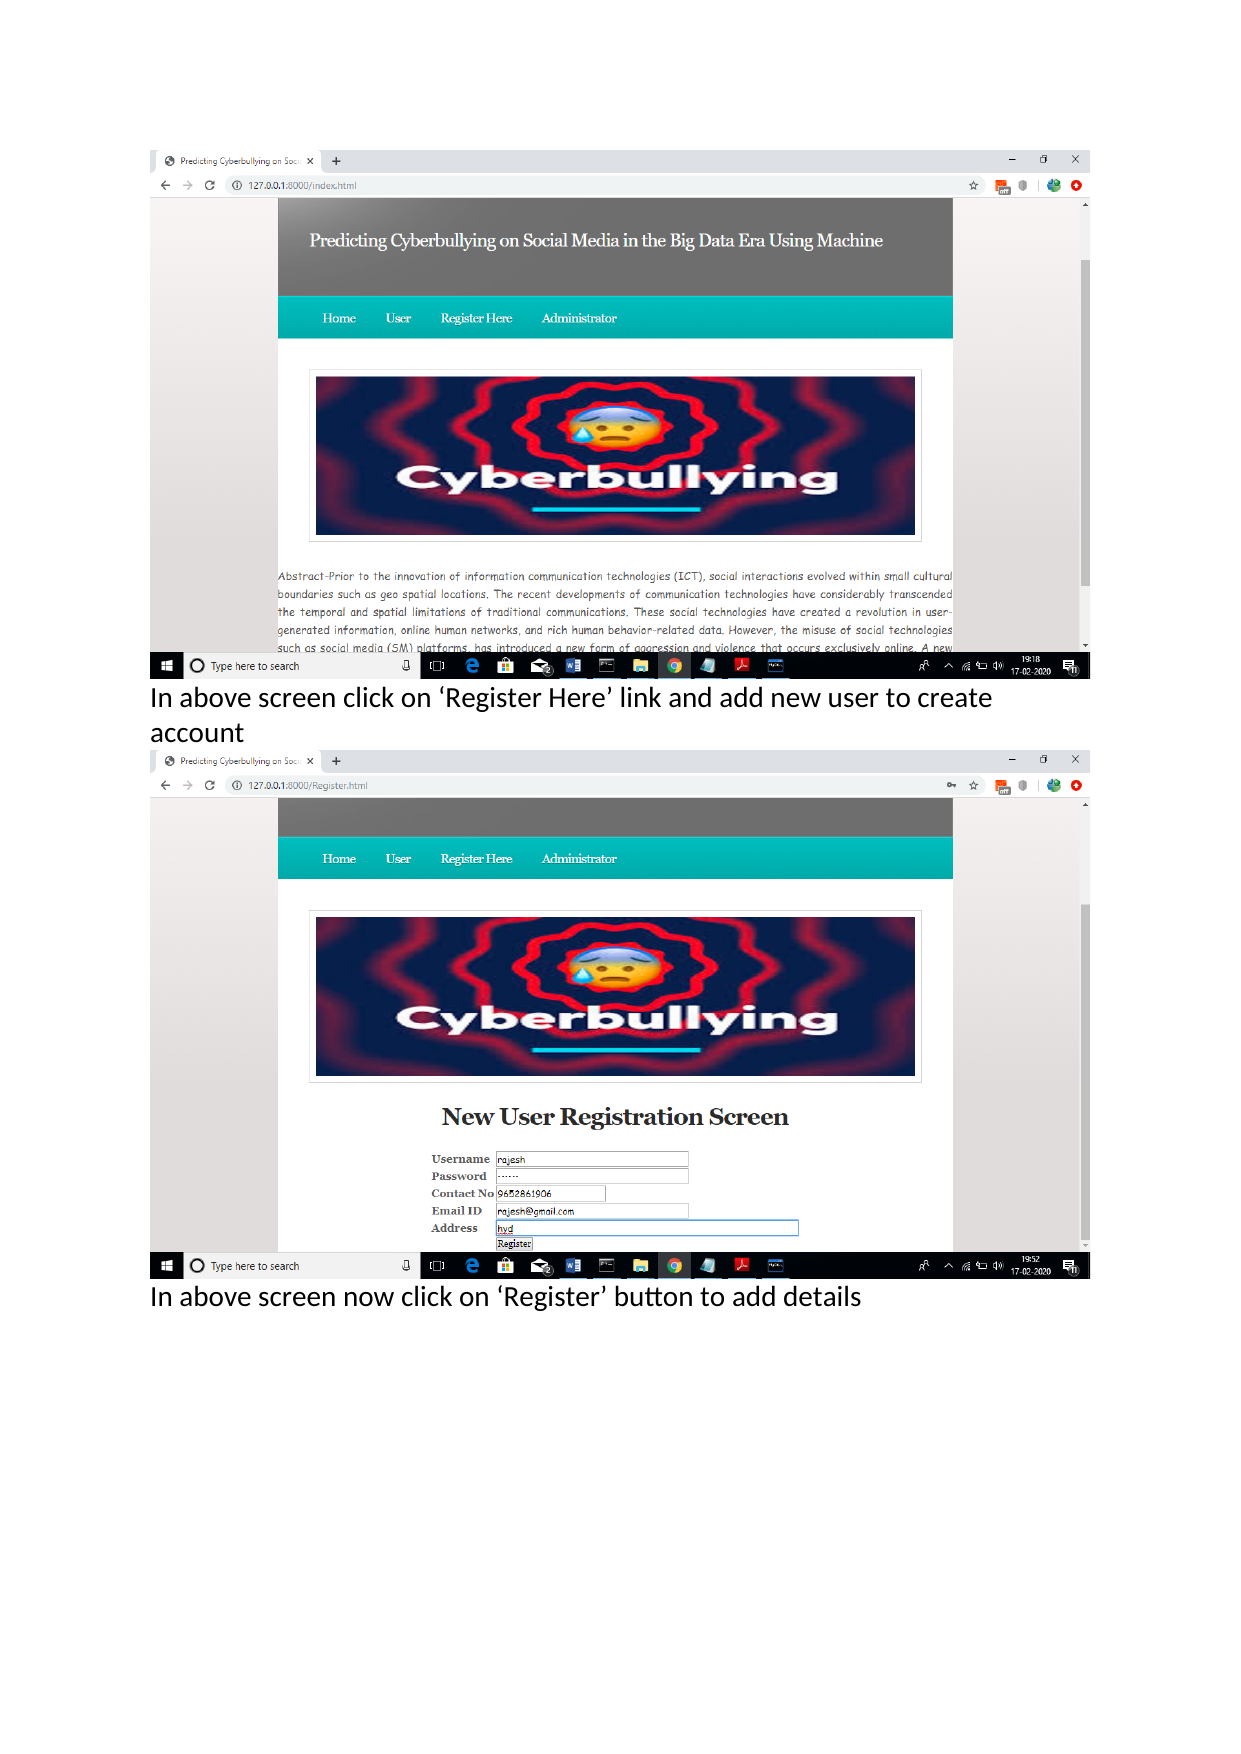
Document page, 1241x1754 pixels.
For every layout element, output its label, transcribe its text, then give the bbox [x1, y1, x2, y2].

picture [150, 150, 1091, 679]
text In above screen click on ‘Register Here’ link and add new user to create account [150, 679, 1090, 750]
text In above screen now click on ‘Register’ button to add details [150, 1279, 1090, 1314]
picture [150, 750, 1091, 1279]
